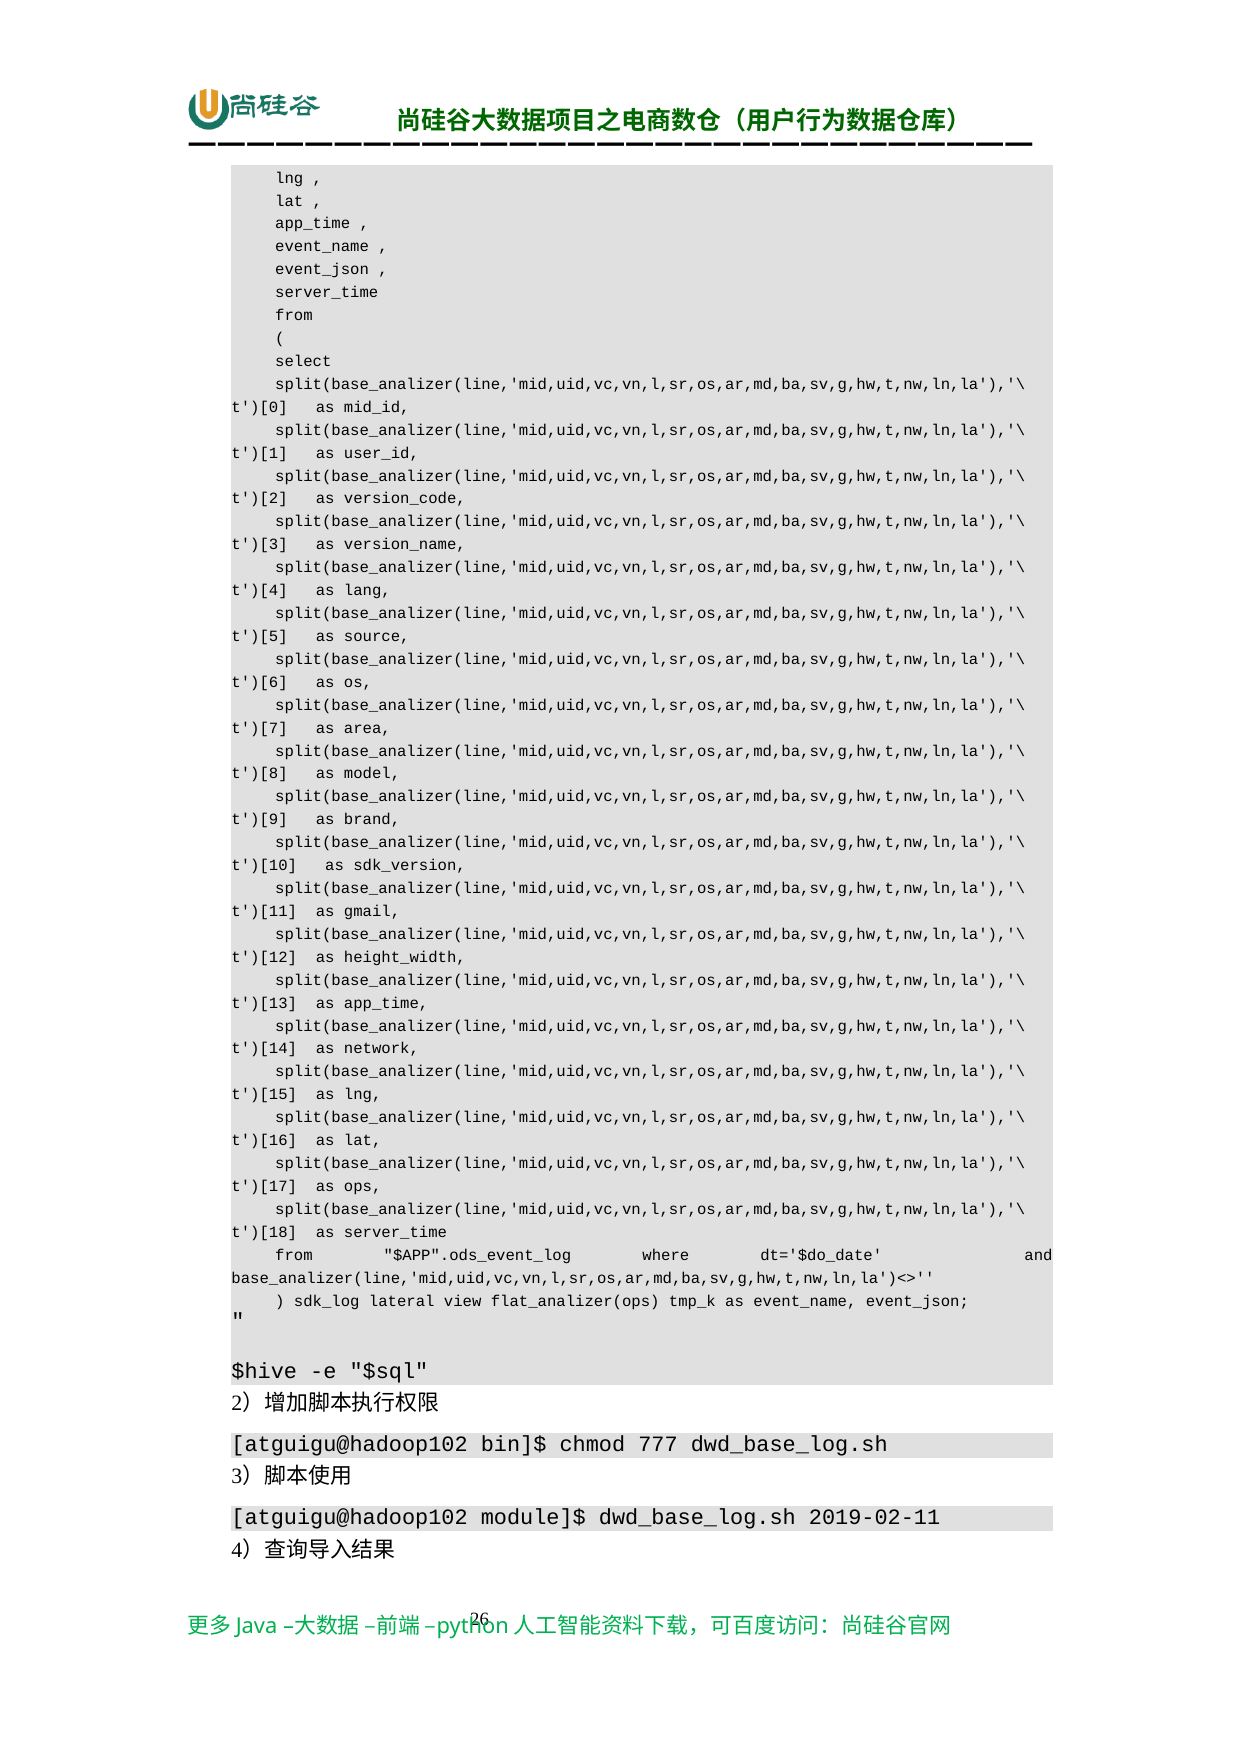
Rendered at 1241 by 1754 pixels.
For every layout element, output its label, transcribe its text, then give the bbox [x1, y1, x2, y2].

text ) sdk_log lateral view flat_analizer(ops) tmp_k as event_name, event_json; [231, 1288, 1053, 1311]
text server_time [231, 279, 1053, 302]
text 3）脚本使用 [187, 1458, 1053, 1491]
text split(base_analizer(line,'mid,uid,vc,vn,l,sr,os,ar,md,ba,sv,g,hw,t,nw,ln,la'),'\t')[8] as model, [231, 738, 1053, 783]
text 4）查询导入结果 [187, 1531, 1053, 1564]
text split(base_analizer(line,'mid,uid,vc,vn,l,sr,os,ar,md,ba,sv,g,hw,t,nw,ln,la'),'\t')[13] as app_time, [231, 967, 1053, 1013]
text [atguigu@hadoop102 module]$ dwd_base_log.sh 2019-02-11 [231, 1506, 1053, 1531]
text split(base_analizer(line,'mid,uid,vc,vn,l,sr,os,ar,md,ba,sv,g,hw,t,nw,ln,la'),'\t')[15] as lng, [231, 1058, 1053, 1104]
text event_json , [231, 256, 1053, 279]
text split(base_analizer(line,'mid,uid,vc,vn,l,sr,os,ar,md,ba,sv,g,hw,t,nw,ln,la'),'\t')[11] as gmail, [231, 875, 1053, 921]
text split(base_analizer(line,'mid,uid,vc,vn,l,sr,os,ar,md,ba,sv,g,hw,t,nw,ln,la'),'\t')[18] as server_time [231, 1196, 1053, 1242]
text app_time , [231, 211, 1053, 233]
text ( [231, 325, 1053, 348]
text lng , [231, 165, 1053, 188]
text event_name , [231, 233, 1053, 256]
text split(base_analizer(line,'mid,uid,vc,vn,l,sr,os,ar,md,ba,sv,g,hw,t,nw,ln,la'),'\t')[4] as lang, [231, 554, 1053, 600]
text split(base_analizer(line,'mid,uid,vc,vn,l,sr,os,ar,md,ba,sv,g,hw,t,nw,ln,la'),'\t')[16] as lat, [231, 1104, 1053, 1150]
text from "$APP".ods_event_log where dt='$do_date' and base_analizer(line,'mid,uid,vc,vn,l,sr,os,ar,md,ba,sv,g,hw,t,nw,ln,la')<>'' [231, 1242, 1053, 1288]
text split(base_analizer(line,'mid,uid,vc,vn,l,sr,os,ar,md,ba,sv,g,hw,t,nw,ln,la'),'\t')[9] as brand, [231, 783, 1053, 829]
text split(base_analizer(line,'mid,uid,vc,vn,l,sr,os,ar,md,ba,sv,g,hw,t,nw,ln,la'),'\t')[2] as version_code, [231, 463, 1053, 508]
text split(base_analizer(line,'mid,uid,vc,vn,l,sr,os,ar,md,ba,sv,g,hw,t,nw,ln,la'),'\t')[0] as mid_id, [231, 371, 1053, 417]
text split(base_analizer(line,'mid,uid,vc,vn,l,sr,os,ar,md,ba,sv,g,hw,t,nw,ln,la'),'\t')[1] as user_id, [231, 417, 1053, 463]
picture [187, 88, 320, 130]
text split(base_analizer(line,'mid,uid,vc,vn,l,sr,os,ar,md,ba,sv,g,hw,t,nw,ln,la'),'\t')[7] as area, [231, 692, 1053, 738]
text split(base_analizer(line,'mid,uid,vc,vn,l,sr,os,ar,md,ba,sv,g,hw,t,nw,ln,la'),'\t')[14] as network, [231, 1013, 1053, 1058]
text split(base_analizer(line,'mid,uid,vc,vn,l,sr,os,ar,md,ba,sv,g,hw,t,nw,ln,la'),'\t')[10] as sdk_version, [231, 829, 1053, 875]
text select [231, 348, 1053, 371]
text [atguigu@hadoop102 bin]$ chmod 777 dwd_base_log.sh [231, 1433, 1053, 1458]
text split(base_analizer(line,'mid,uid,vc,vn,l,sr,os,ar,md,ba,sv,g,hw,t,nw,ln,la'),'\t')[12] as height_width, [231, 921, 1053, 967]
text $hive -e "$sql" [231, 1360, 1053, 1385]
text from [231, 302, 1053, 325]
text split(base_analizer(line,'mid,uid,vc,vn,l,sr,os,ar,md,ba,sv,g,hw,t,nw,ln,la'),'\t')[3] as version_name, [231, 508, 1053, 554]
text split(base_analizer(line,'mid,uid,vc,vn,l,sr,os,ar,md,ba,sv,g,hw,t,nw,ln,la'),'\t')[5] as source, [231, 600, 1053, 646]
text split(base_analizer(line,'mid,uid,vc,vn,l,sr,os,ar,md,ba,sv,g,hw,t,nw,ln,la'),'\t')[17] as ops, [231, 1150, 1053, 1196]
text split(base_analizer(line,'mid,uid,vc,vn,l,sr,os,ar,md,ba,sv,g,hw,t,nw,ln,la'),'\t')[6] as os, [231, 646, 1053, 692]
text " [231, 1311, 1053, 1335]
text 2）增加脚本执行权限 [187, 1385, 1053, 1417]
text lat , [231, 188, 1053, 211]
